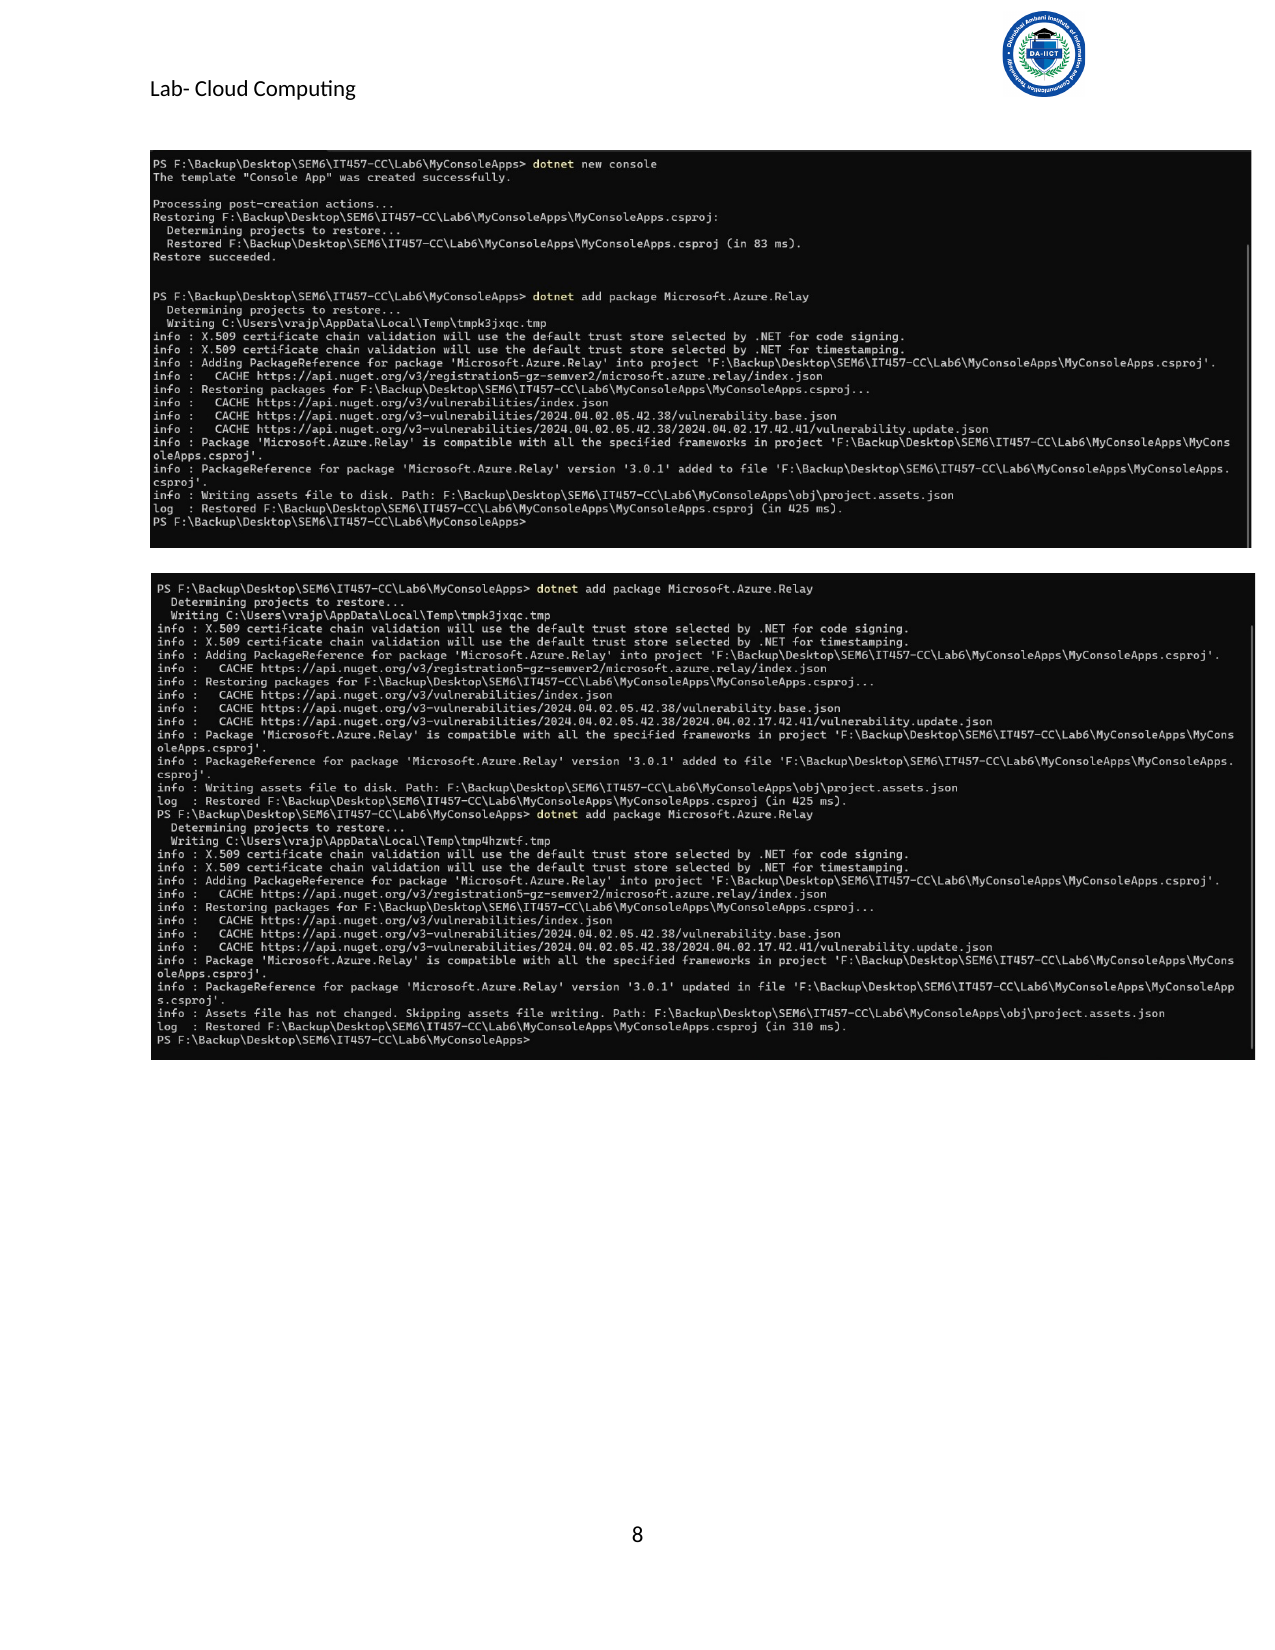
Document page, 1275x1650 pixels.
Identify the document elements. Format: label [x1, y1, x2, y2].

picture [150, 573, 1256, 1060]
picture [150, 150, 1252, 548]
picture [1002, 11, 1086, 97]
